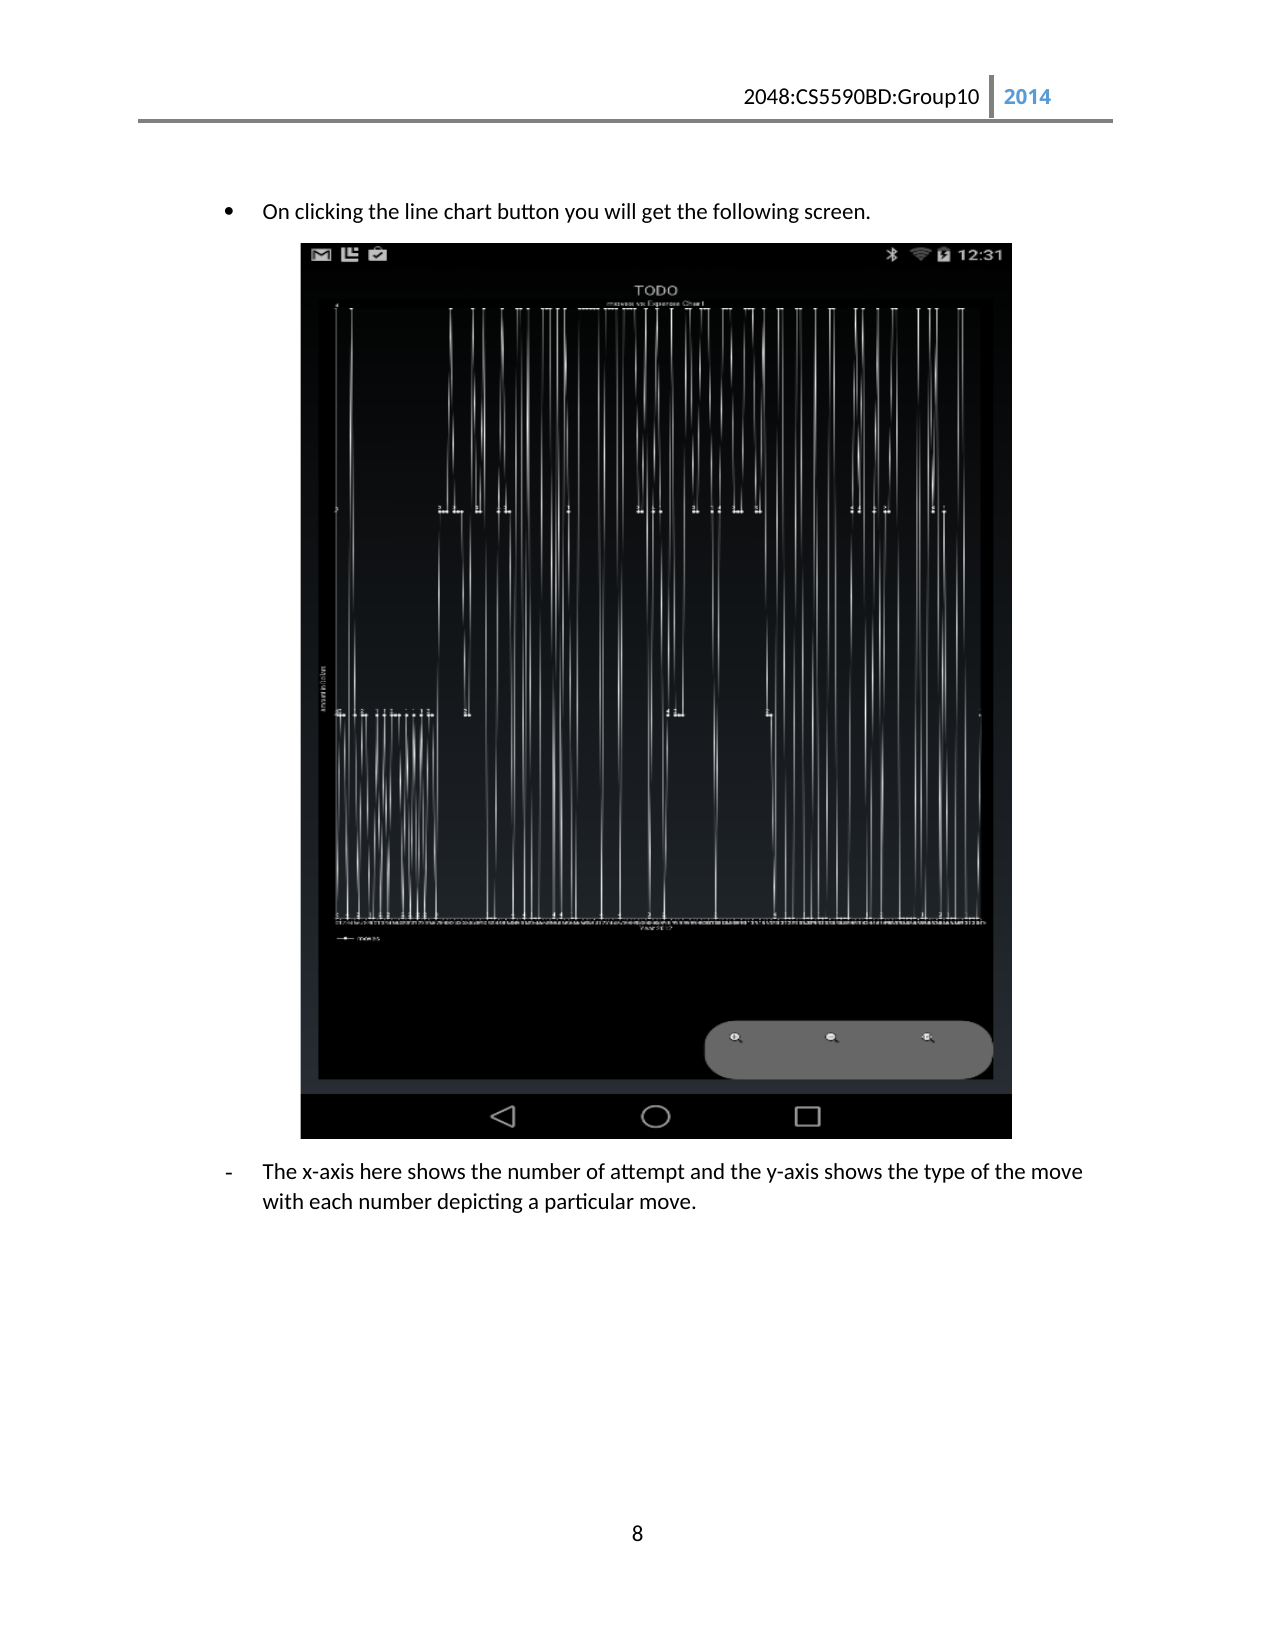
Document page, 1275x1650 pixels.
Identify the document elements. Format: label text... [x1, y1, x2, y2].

list On clicking the line chart button you will get the following screen. [225, 197, 1125, 225]
list The x-axis here shows the number of attempt and the y-axis shows the type of the move with each number depicting a particular move. [225, 1157, 1125, 1216]
picture [300, 243, 1012, 1139]
